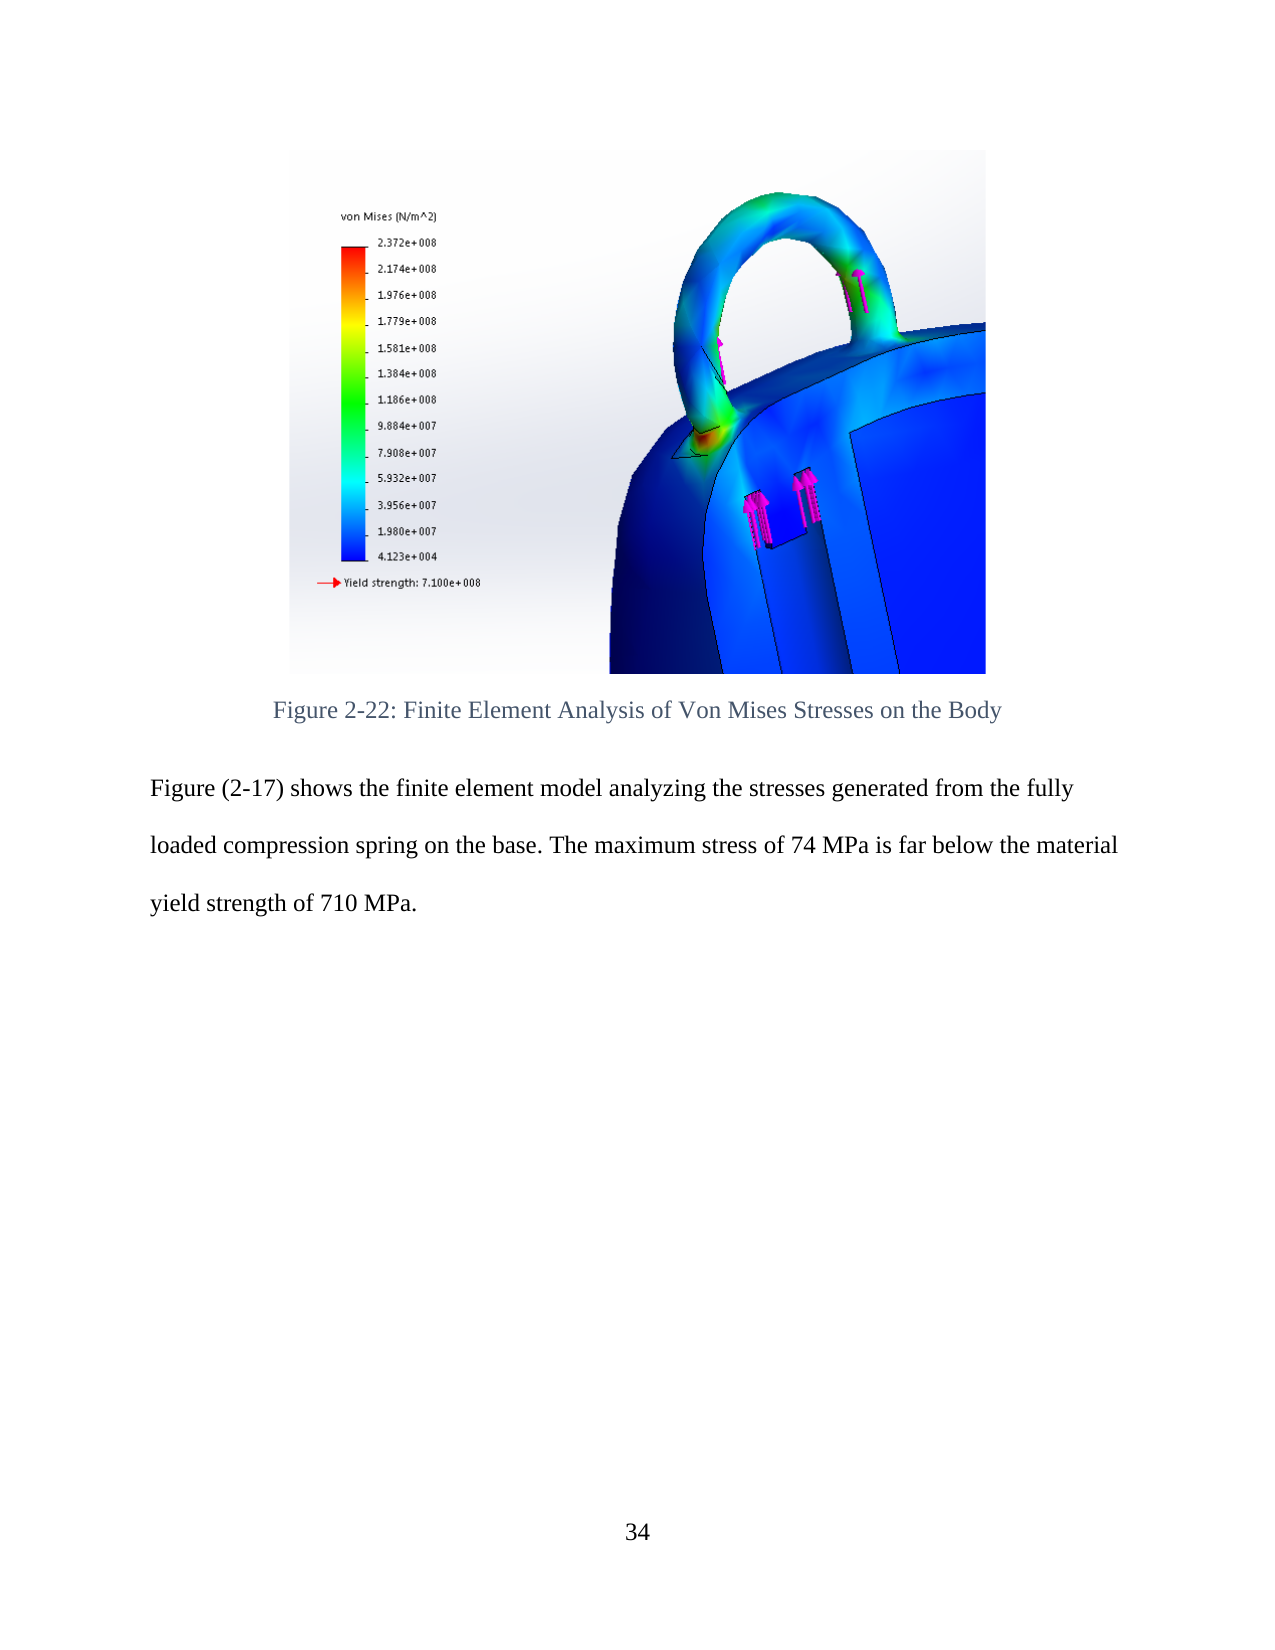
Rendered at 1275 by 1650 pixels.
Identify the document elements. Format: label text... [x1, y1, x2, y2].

picture [289, 150, 986, 674]
text Figure (2-17) shows the finite element model analyzing the stresses generated from the fully loaded compression spring on the base. The maximum stress of 74 MPa is far below the material yield strength of 710 MPa. [150, 773, 1125, 917]
